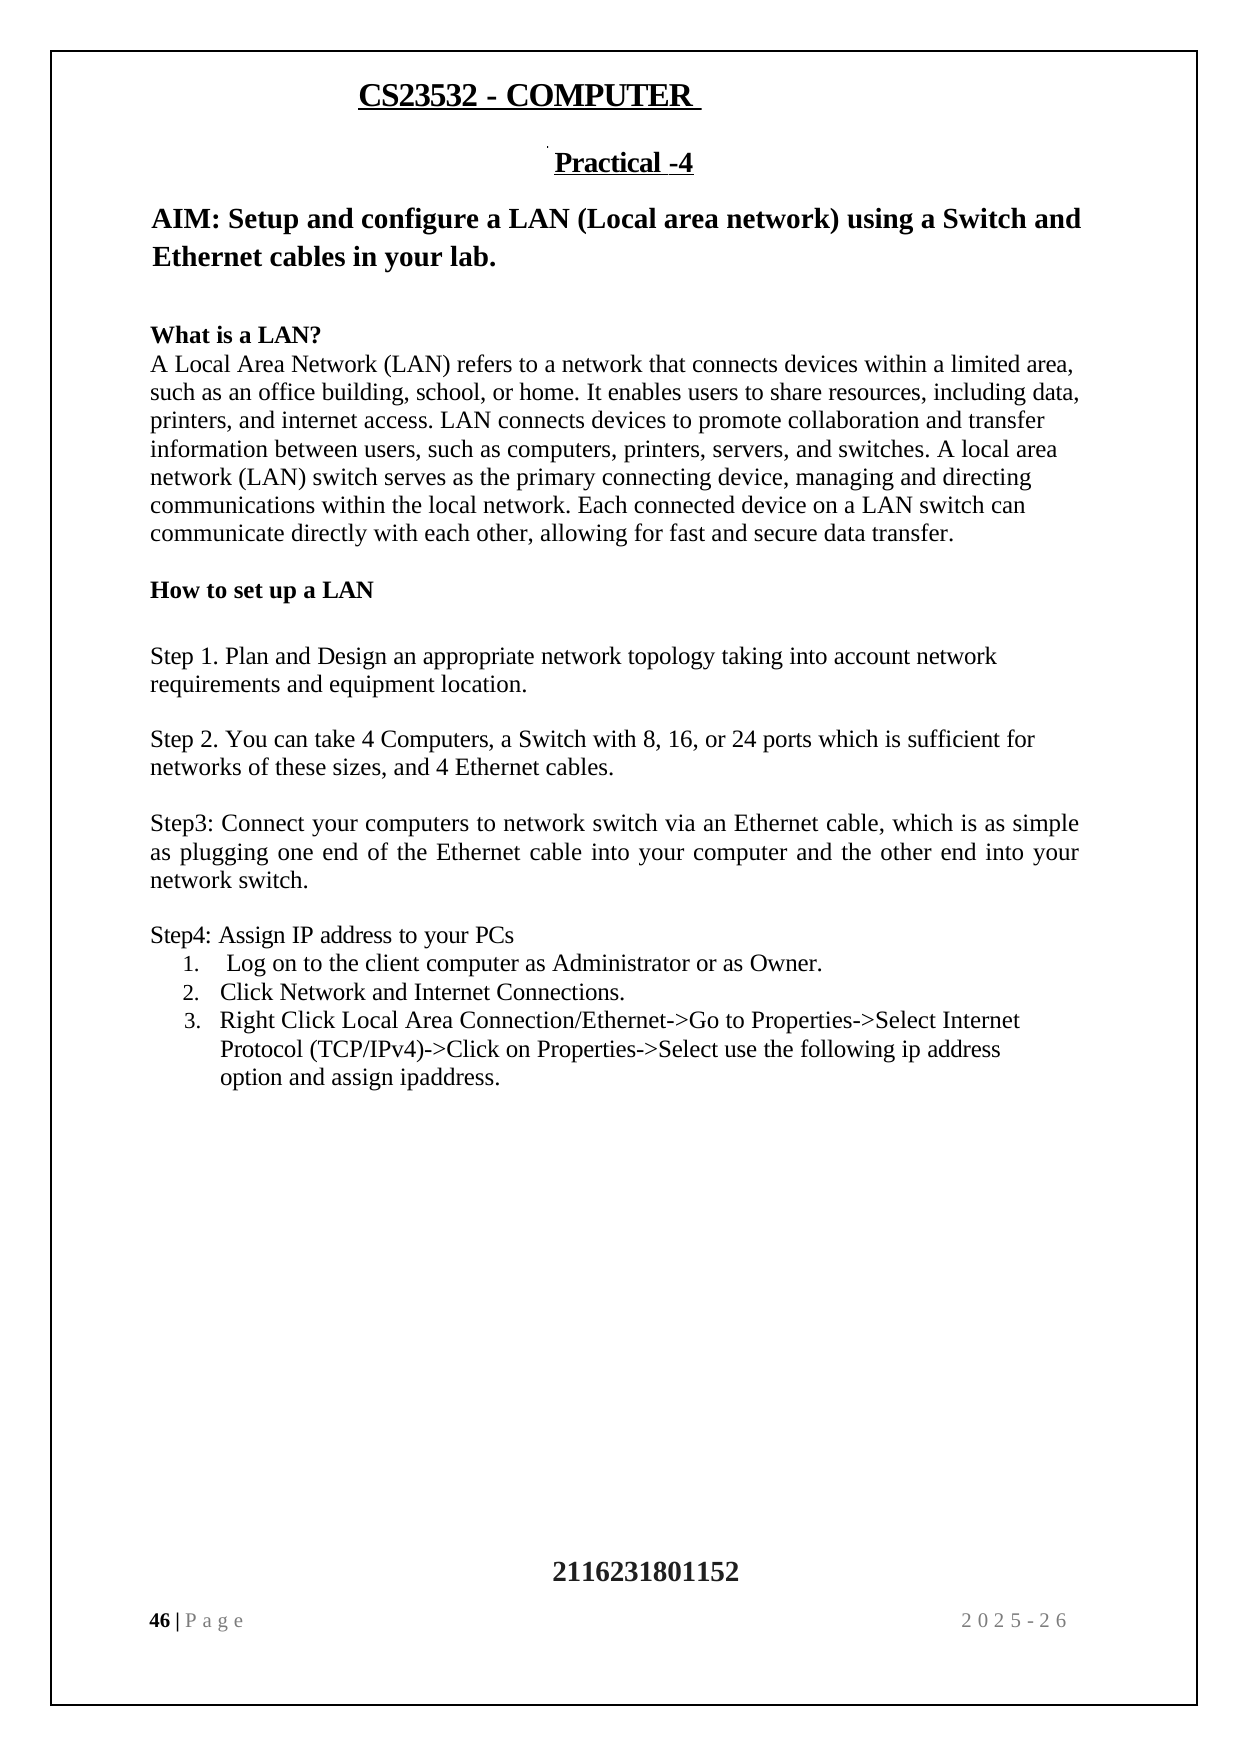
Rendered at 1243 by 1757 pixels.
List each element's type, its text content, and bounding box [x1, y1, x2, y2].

text Step4: Assign IP address to your PCs [150, 921, 1196, 949]
text Step3: Connect your computers to network switch via an Ethernet cable, which is as simple as plugging one end of the Ethernet cable into your computer and the other end into your network switch. [150, 809, 1080, 894]
text Step 2. You can take 4 Computers, a Switch with 8, 16, or 24 ports which is sufficient for networks of these sizes, and 4 Ethernet cables. [150, 725, 1087, 781]
subtitle Practical -4 [432, 145, 816, 178]
text A Local Area Network (LAN) refers to a network that connects devices within a limited area, such as an office building, school, or home. It enables users to share resources, including data, printers, and internet access. LAN connects devices to promote collaboration and transfer information between users, such as computers, printers, servers, and switches. A local area network (LAN) switch serves as the primary connecting device, managing and directing communications within the local network. Each connected device on a LAN switch can communicate directly with each other, allowing for fast and secure data transfer. [150, 350, 1087, 547]
text AIM: Setup and configure a LAN (Local area network) using a Switch and Ethernet cables in your lab. [151, 201, 1087, 272]
list Click Network and Internet Connections. [182, 978, 1196, 1006]
text How to set up a LAN [150, 575, 1196, 603]
list Log on to the client computer as Administrator or as Owner. [182, 949, 1196, 978]
list Right Click Local Area Connection/Ethernet->Go to Properties->Select Internet Protocol (TCP/IPv4)->Click on Properties->Select use the following ip address option and assign ipaddress. [184, 1006, 1061, 1091]
text What is a LAN? [150, 321, 1196, 349]
text Step 1. Plan and Design an appropriate network topology taking into account network requirements and equipment location. [150, 643, 1063, 698]
